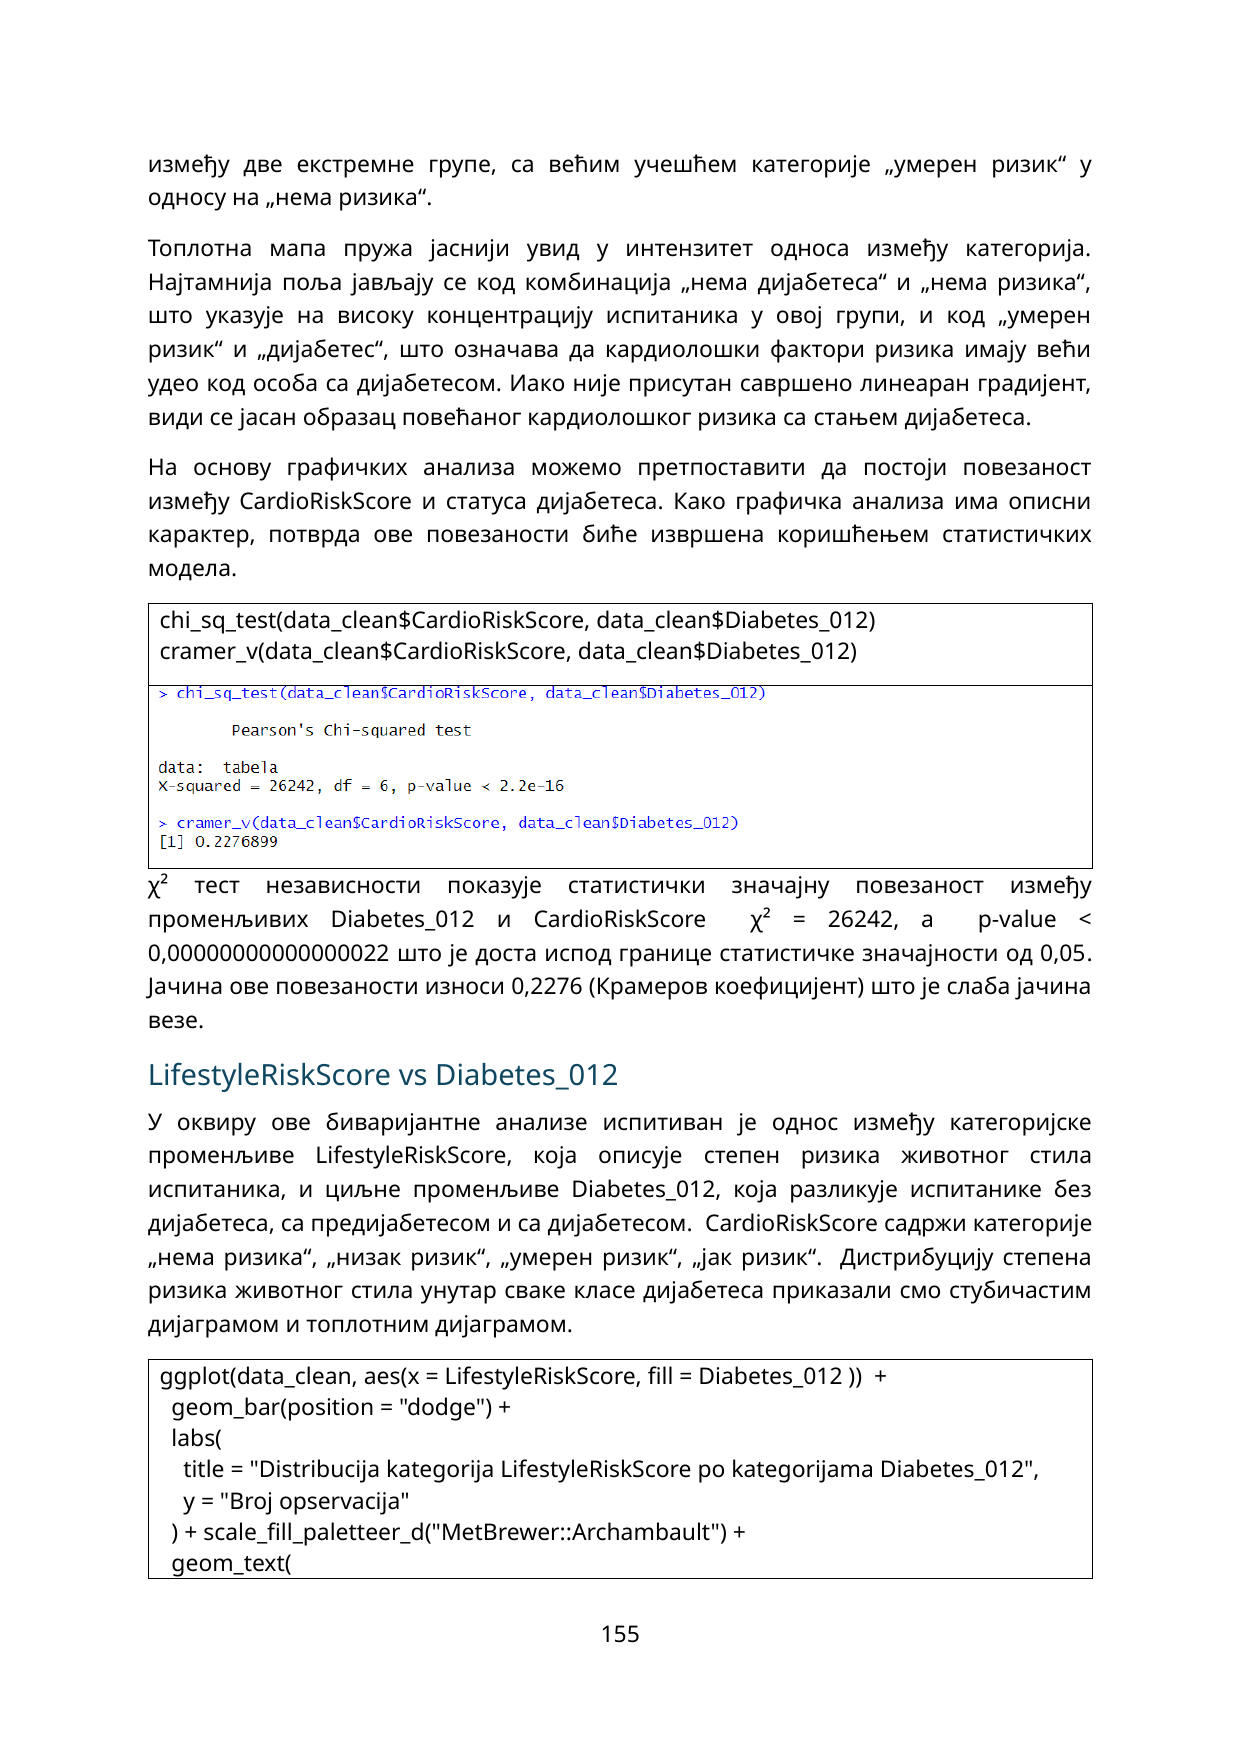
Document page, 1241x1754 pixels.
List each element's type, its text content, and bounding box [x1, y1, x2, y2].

table_cell [149, 686, 1092, 868]
text У оквиру ове биваријантне анализе испитиван је однос између категоријске променљиве LifestyleRiskScore, која описује степен ризика животног стила испитаника, и циљне променљиве Diabetes_012, која разликује испитанике без дијабетеса, са предијабетесом и са дијабетесом. CardioRiskScore садржи категорије „нема ризика“, „низак ризик“, „умерен ризик“, „јак ризик“. Дистрибуцију степена ризика животног стила унутар сваке класе дијабетеса приказали смо стубичастим дијаграмом и топлотним дијаграмом. [148, 1106, 1093, 1339]
text Топлотна мапа пружа јаснији увид у интензитет односа између категорија. Најтамнија поља јављају се код комбинација „нема дијабетеса“ и „нема ризика“, што указује на високу концентрацију испитаника у овој групи, и код „умерен ризик“ и „дијабетес“, што означава да кардиолошки фактори ризика имају већи удео код особа са дијабетесом. Иако није присутан савршено линеаран градијент, види се јасан образац повећаног кардиолошког ризика са стањем дијабетеса. [148, 232, 1093, 432]
text χ² тест независности показује статистички значајну повезаност између променљивих Diabetes_012 и CardioRiskScore χ² = 26242, a p-value < 0,00000000000000022 што је доста испод границе статистичке значајности од 0,05. Јачина ове повезаности износи 0,2276 (Крамеров коефицијент) што је слаба јачина везе. [148, 869, 1093, 1035]
subtitle LifestyleRiskScore vs Diabetes_012 [148, 1054, 1093, 1094]
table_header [149, 1360, 1092, 1578]
text На основу графичких анализа можемо претпоставити да постоји повезаност између CardioRiskScore и статуса дијабетеса. Како графичка анализа има описни карактер, потврда ове повезаности биће извршена коришћењем статистичких модела. [148, 451, 1093, 583]
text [148, 148, 1093, 213]
picture [159, 686, 773, 850]
table_header chi_sq_test(data_clean$CardioRiskScore, data_clean$Diabetes_012) cramer_v(data_clean$CardioRiskScore, data_clean$Diabetes_012) [149, 604, 1092, 685]
